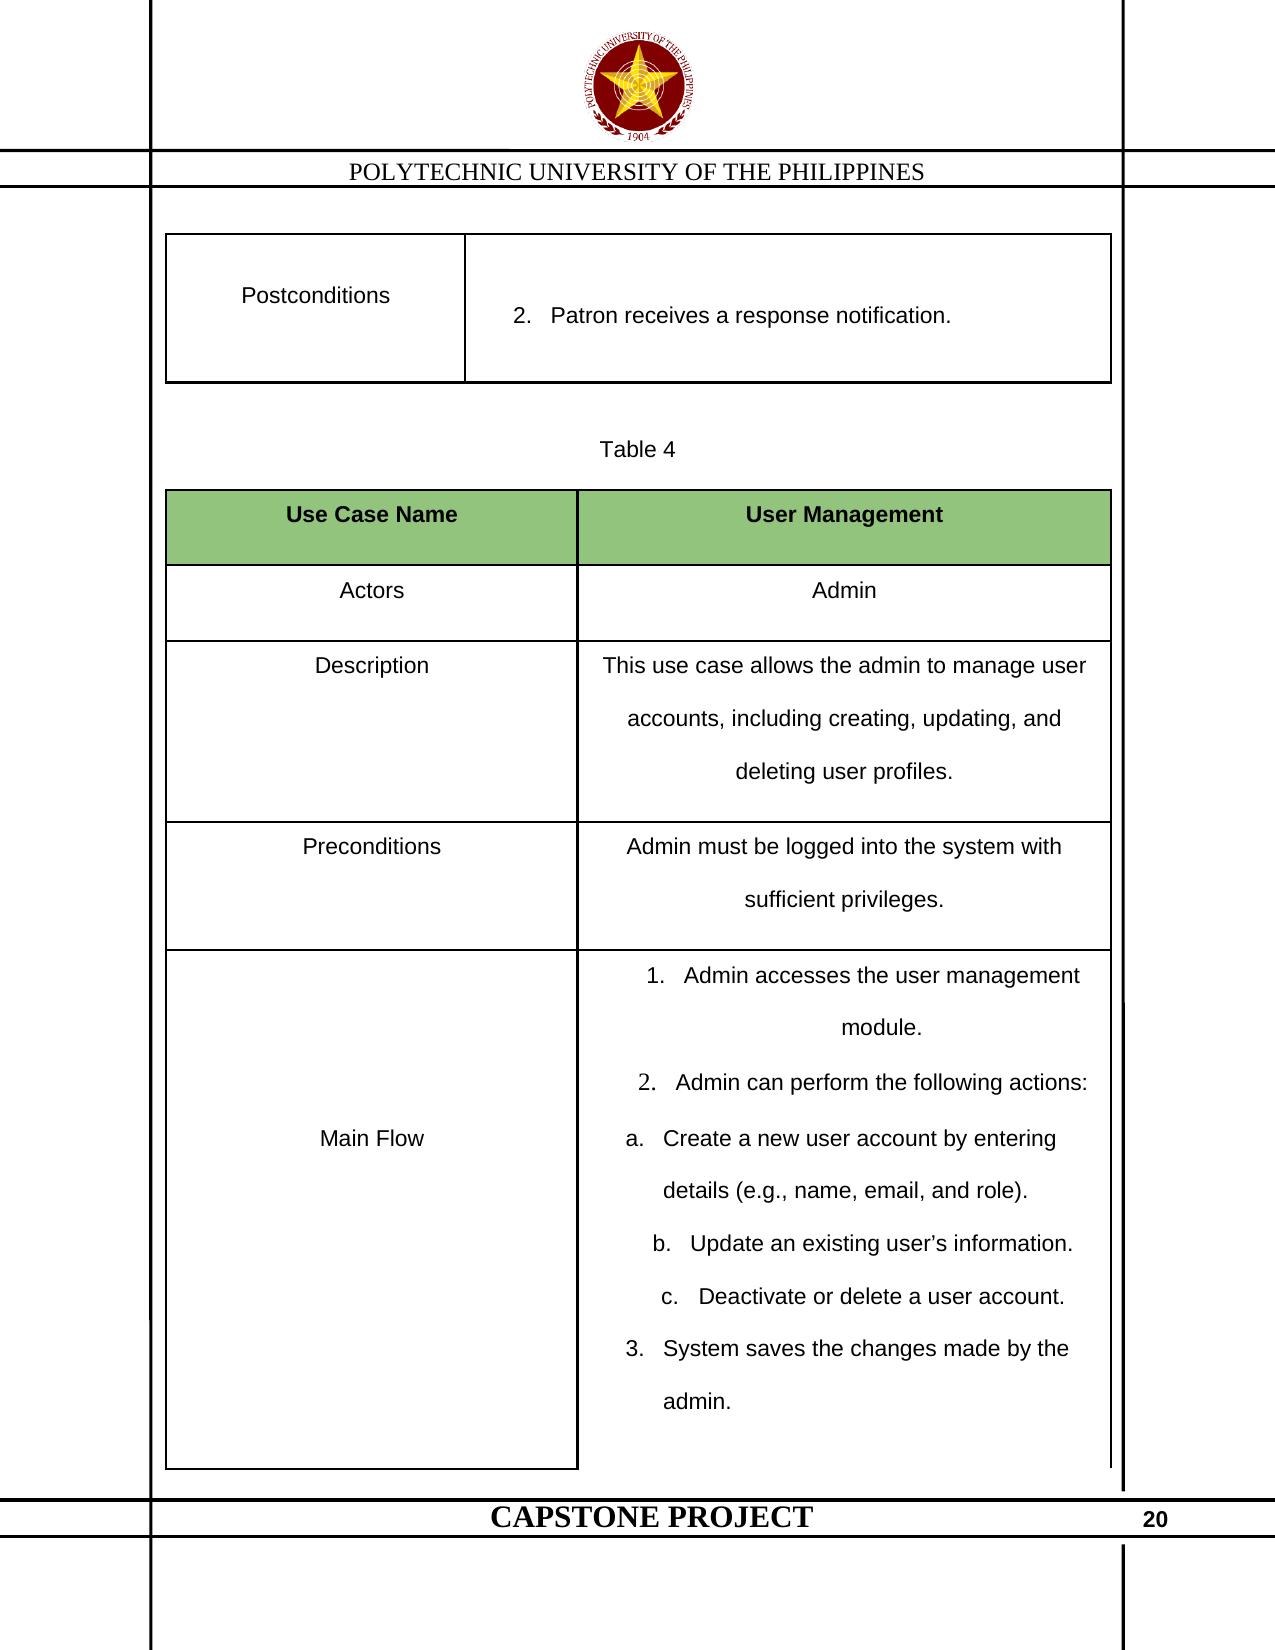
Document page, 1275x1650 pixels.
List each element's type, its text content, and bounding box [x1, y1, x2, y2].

table_header Use Case Name [167, 491, 576, 564]
table_cell Main Flow [167, 951, 576, 1468]
table_cell Preconditions [167, 823, 576, 949]
table_cell Inquiry is either responded to or marked as pending. Patron receives a response notification. [466, 235, 1110, 381]
table_header User Management [579, 491, 1110, 564]
table_cell This use case allows the admin to manage user accounts, including creating, updating, and deleting user profiles. [579, 642, 1110, 821]
text Table 4 [165, 436, 1110, 462]
table_cell Admin accesses the user management module. Admin can perform the following actions: Create a new user account by entering details (e.g., name, email, and role). Update an existing user’s information. Deactivate or delete a user account. System saves the changes made by the admin. [579, 951, 1110, 1468]
table_cell Admin [579, 566, 1110, 640]
table_cell Actors [167, 566, 576, 640]
table_cell Admin must be logged into the system with sufficient privileges. [579, 823, 1110, 949]
picture [582, 31, 694, 142]
table_cell Description [167, 642, 576, 821]
table_cell Postconditions [167, 235, 464, 381]
